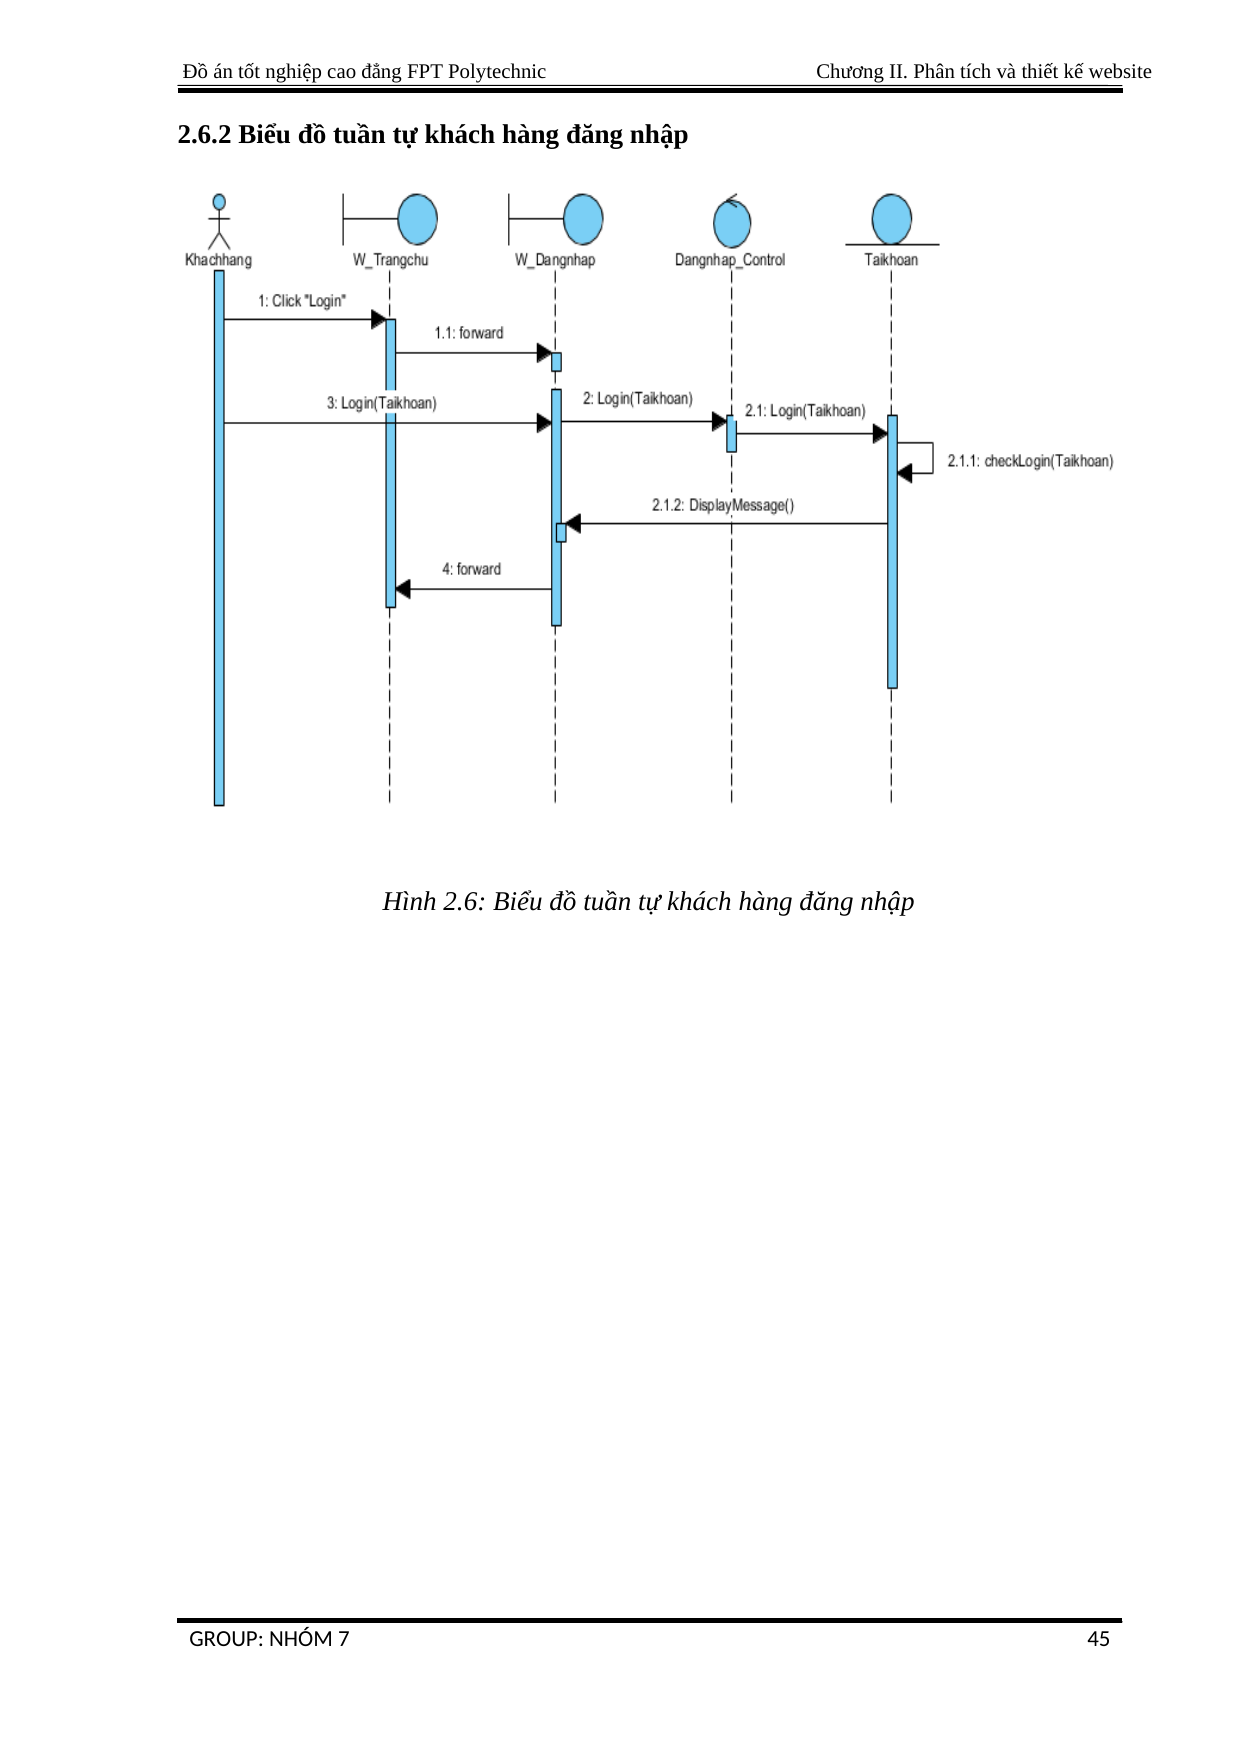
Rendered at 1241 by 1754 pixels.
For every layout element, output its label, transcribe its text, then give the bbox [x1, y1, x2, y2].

picture [177, 168, 1122, 866]
text Hình 2.6: Biểu đồ tuần tự khách hàng đăng nhập [177, 885, 1122, 916]
subtitle 2.6.2 Biểu đồ tuần tự khách hàng đăng nhập [177, 118, 1122, 149]
